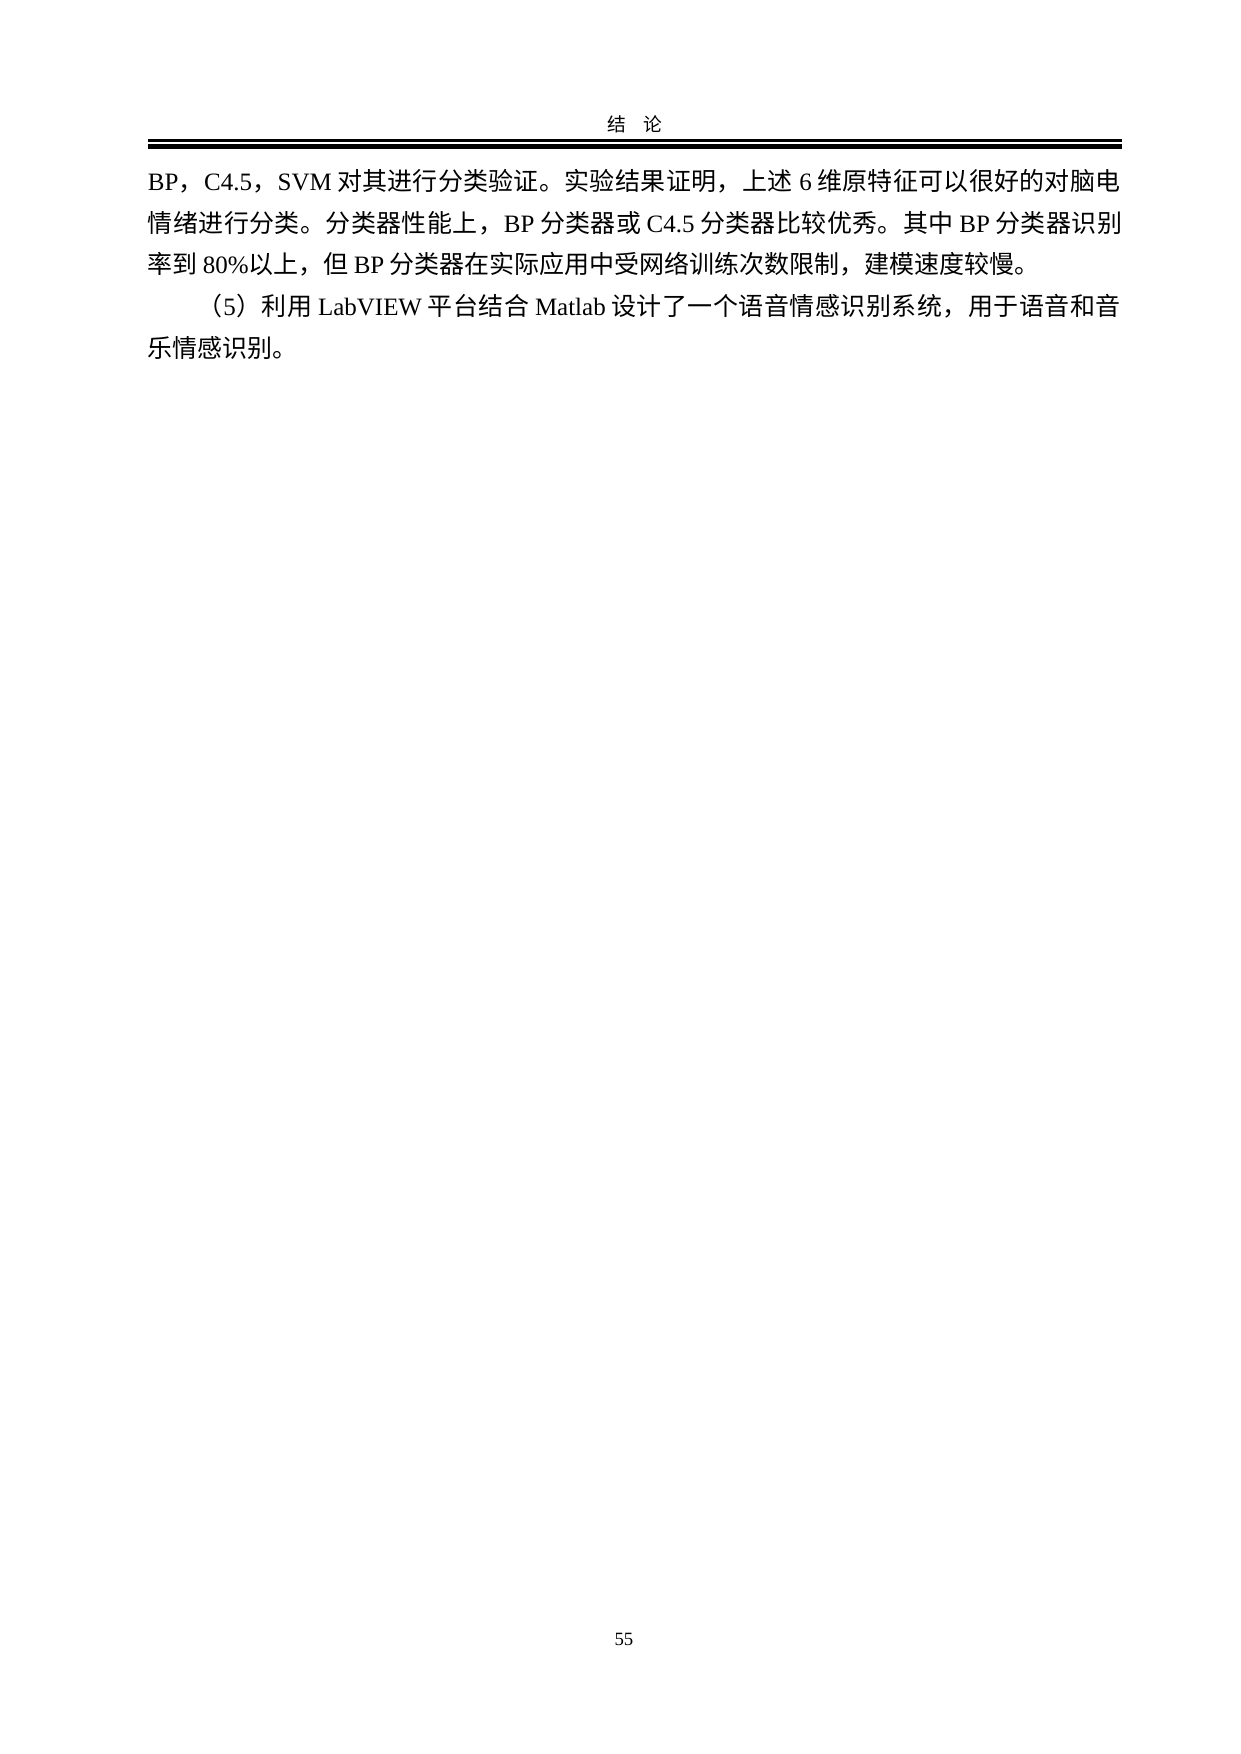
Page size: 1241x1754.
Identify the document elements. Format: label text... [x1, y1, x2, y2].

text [148, 157, 1122, 282]
text （5）利用LabVIEW平台结合Matlab设计了一个语音情感识别系统，用于语音和音乐情感识别。 [148, 282, 1122, 365]
